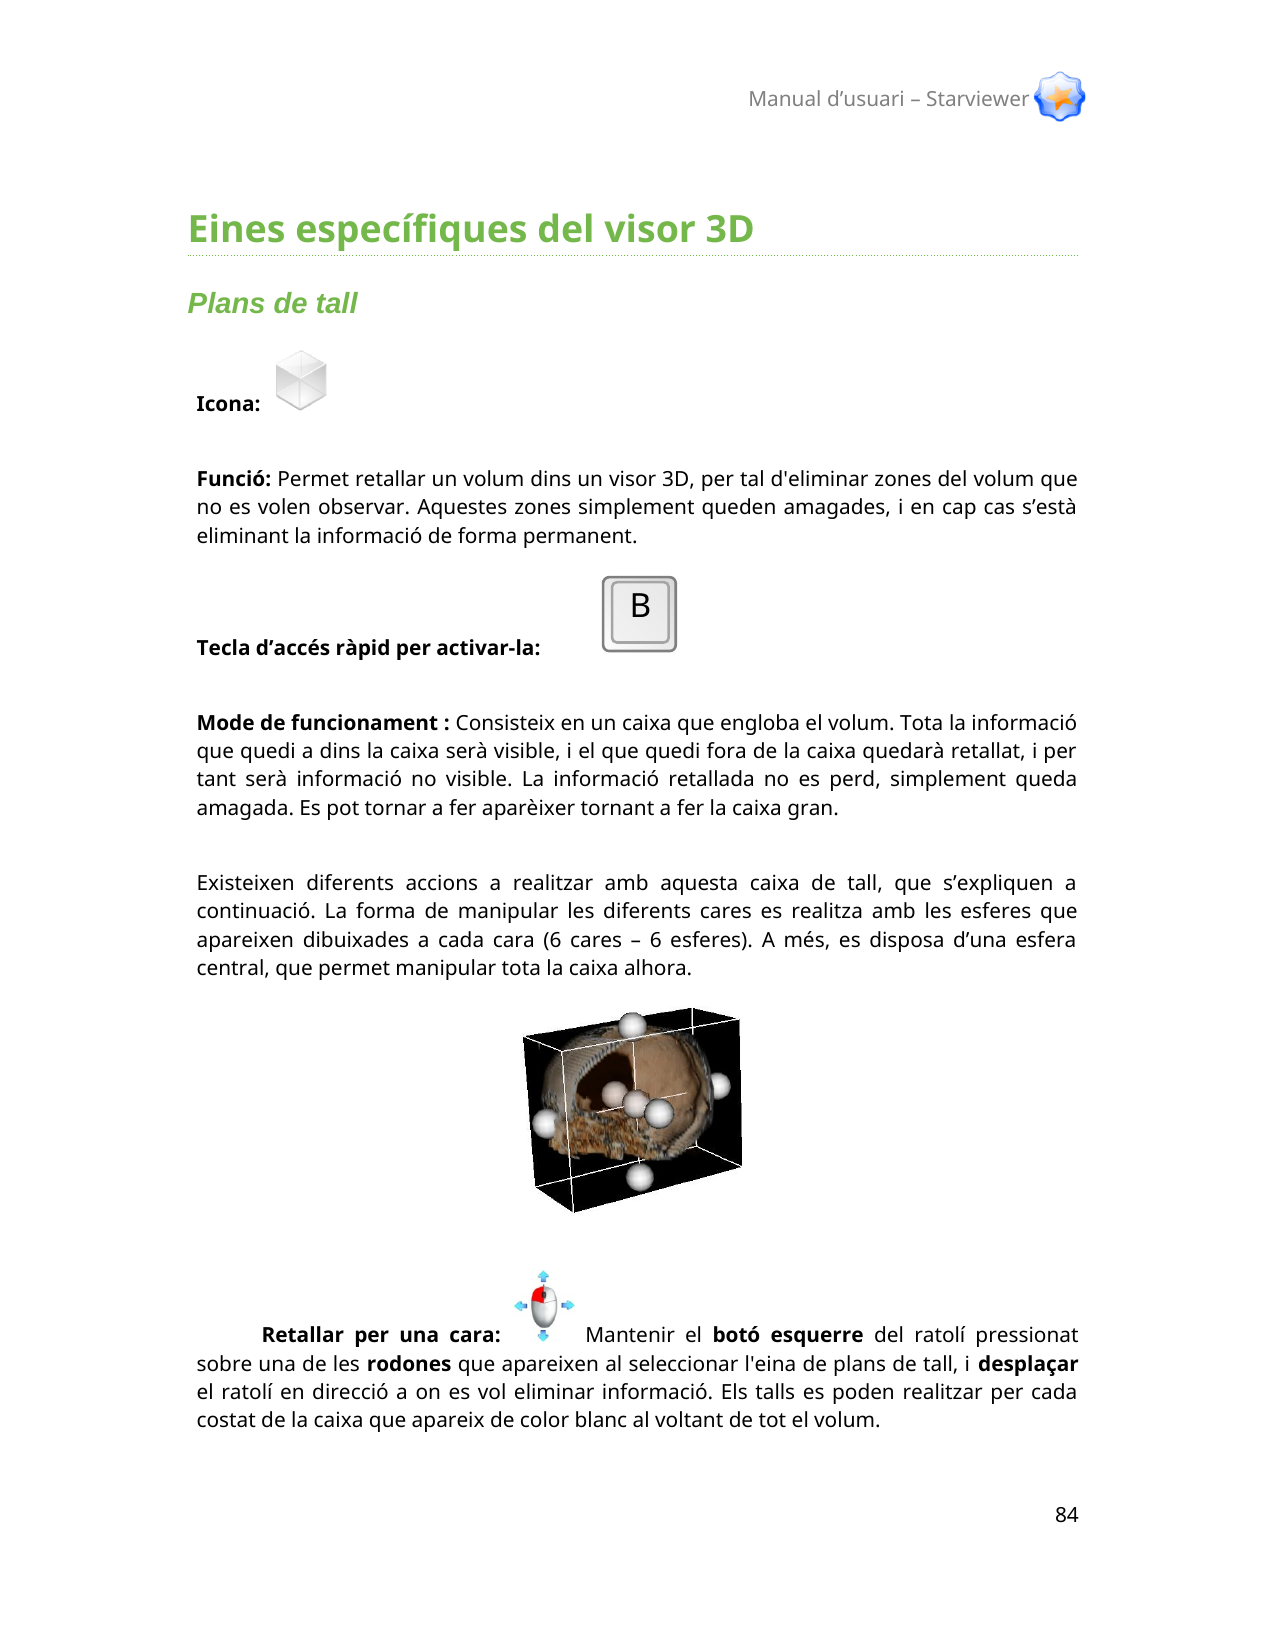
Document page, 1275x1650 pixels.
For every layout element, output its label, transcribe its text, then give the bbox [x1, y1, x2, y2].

picture [1033, 71, 1086, 122]
text Mode de funcionament : Consisteix en un caixa que engloba el volum. Tota la informació que quedi a dins la caixa serà visible, i el que quedi fora de la caixa quedarà retallat, i per tant serà informació no visible. La informació retallada no es perd, simplement queda amagada. Es pot tornar a fer aparèixer tornant a fer la caixa gran. [196, 708, 1078, 821]
picture [510, 1270, 575, 1343]
text Tecla d’accés ràpid per activar-la: [196, 633, 1078, 661]
text Icona: [196, 349, 1078, 417]
picture [265, 348, 335, 412]
subtitle Eines específiques del visor 3D [187, 202, 1078, 256]
text Retallar per una cara: Mantenir el botó esquerre del ratolí pressionat sobre una de les rodones que apareixen al seleccionar l'eina de plans de tall, i desplaçar el ratolí en direcció a on es vol eliminar informació. Els talls es poden realitzar per cada costat de la caixa que apareix de color blanc al voltant de tot el volum. [196, 1271, 1078, 1434]
picture [506, 990, 770, 1225]
text Funció: Permet retallar un volum dins un visor 3D, per tal d'eliminar zones del volum que no es volen observar. Aquestes zones simplement queden amagades, i en cap cas s’està eliminant la informació de forma permanent. [196, 464, 1078, 549]
subtitle Plans de tall [187, 286, 1078, 319]
text Existeixen diferents accions a realitzar amb aquesta caixa de tall, que s’expliquen a continuació. La forma de manipular les diferents cares es realitza amb les esferes que apareixen dibuixades a cada cara (6 cares – 6 esferes). A més, es disposa d’una esfera central, que permet manipular tota la caixa alhora. [196, 868, 1078, 982]
